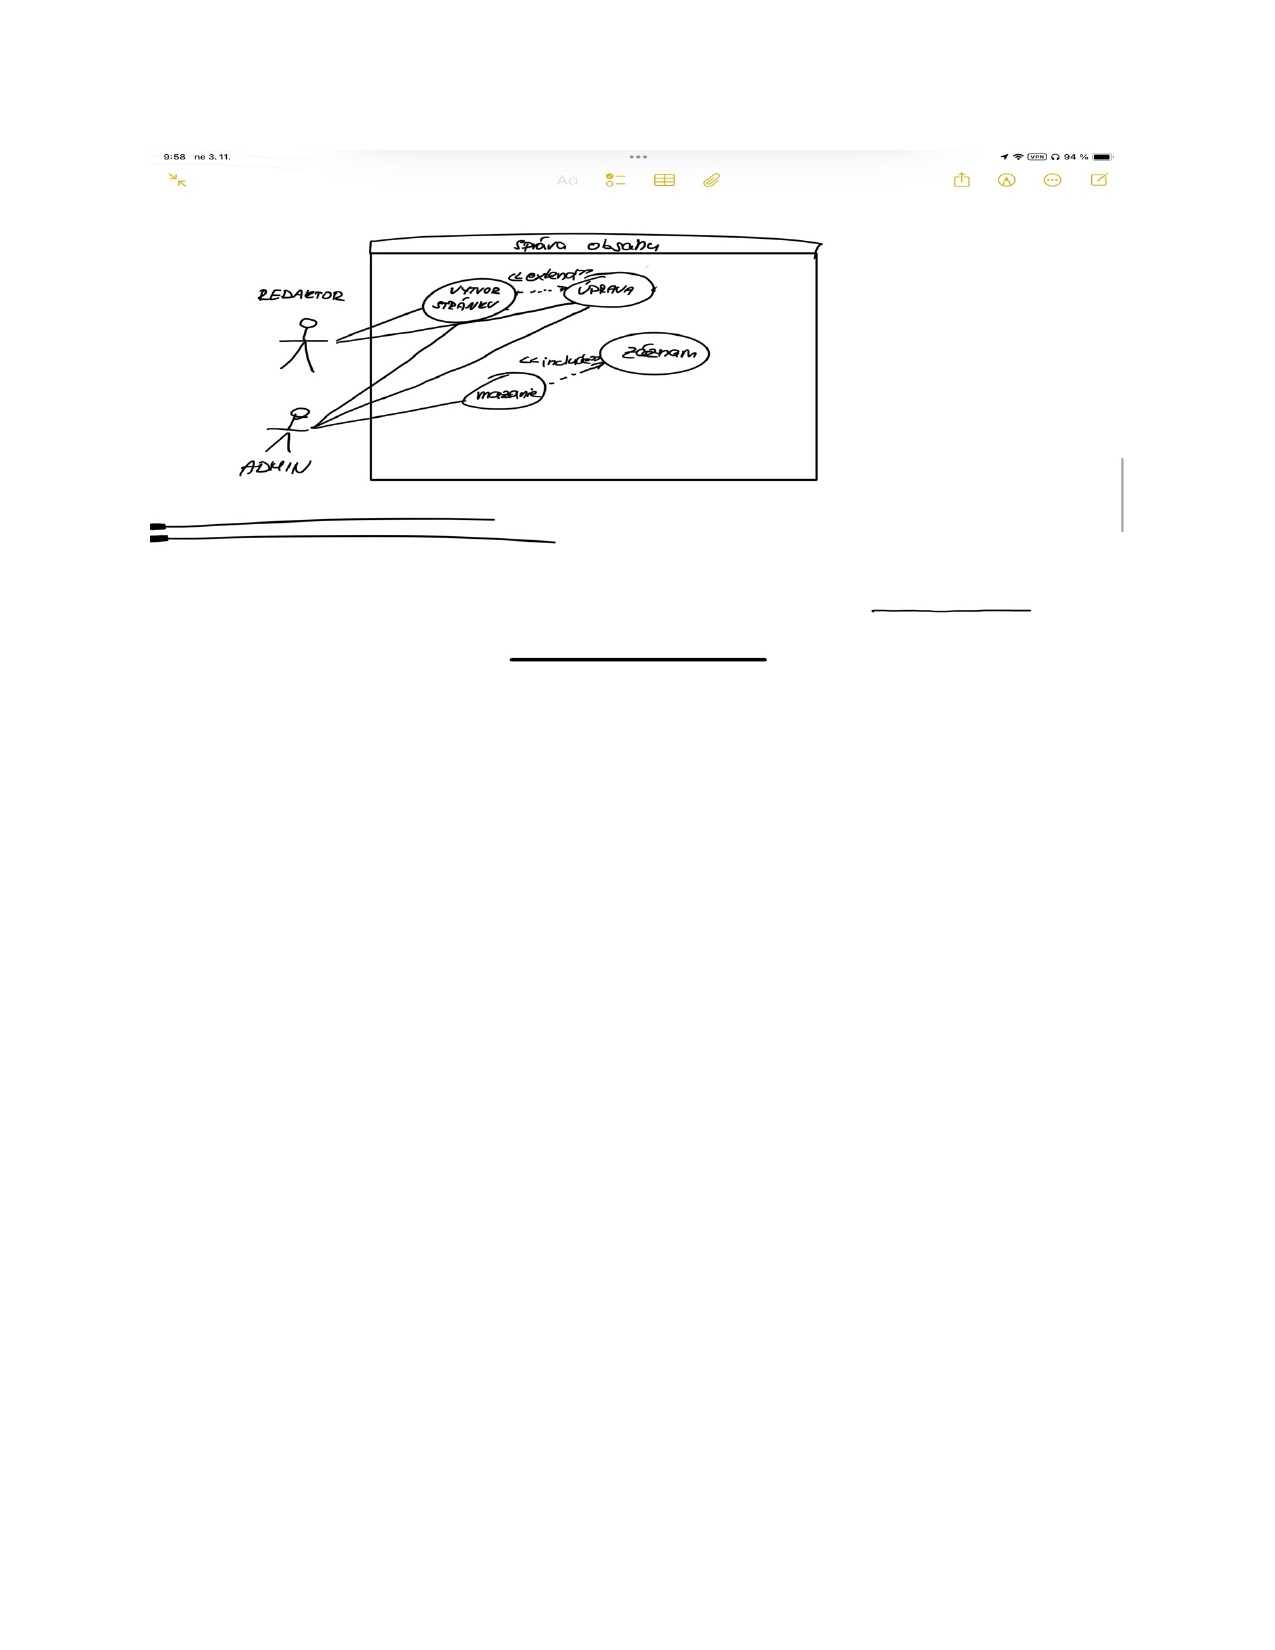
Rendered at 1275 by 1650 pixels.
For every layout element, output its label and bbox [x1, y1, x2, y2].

picture [150, 150, 1125, 666]
